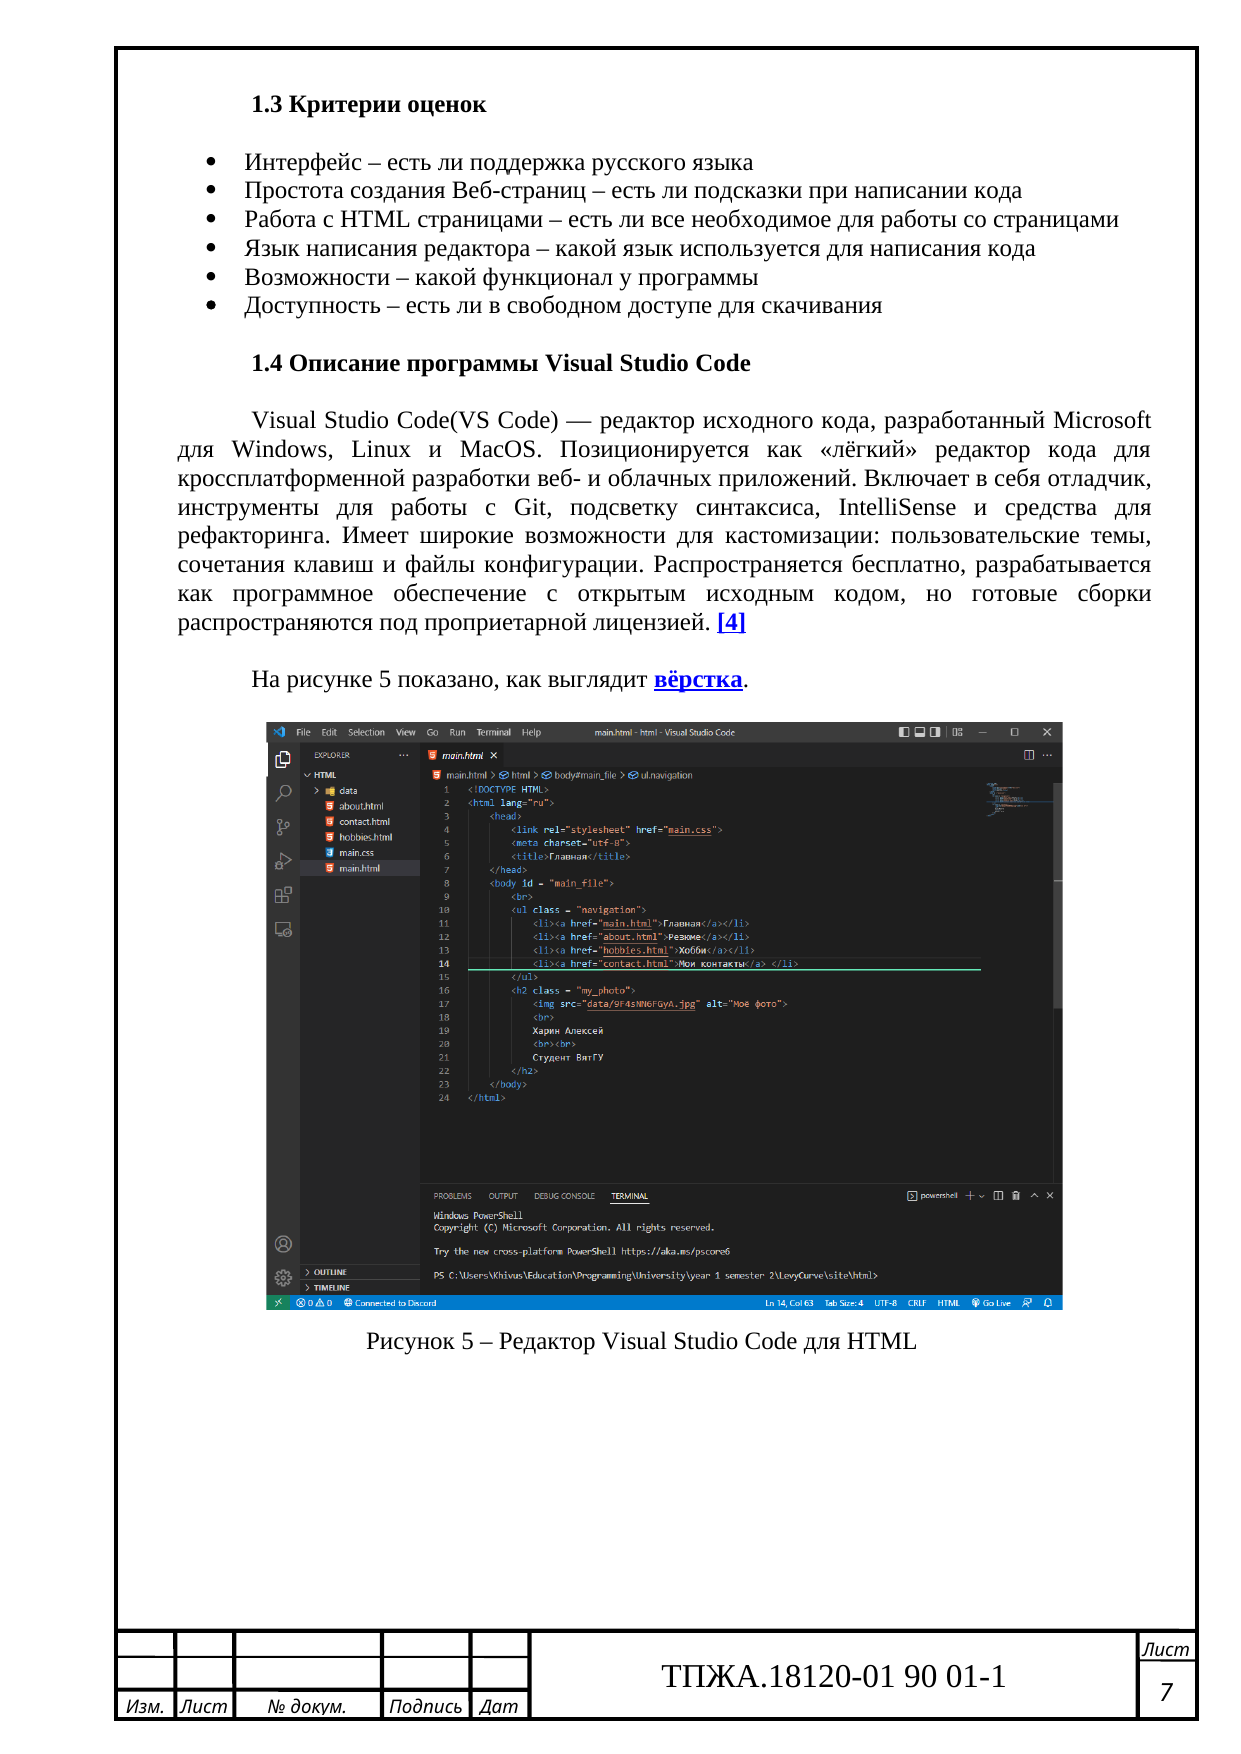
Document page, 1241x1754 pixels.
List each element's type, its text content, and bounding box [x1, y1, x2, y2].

text 1.3 Критерии оценок [177, 89, 1152, 117]
picture [266, 722, 1063, 1310]
text На рисунке 5 показано, как выглядит вёрстка. [177, 664, 1152, 693]
list Доступность – есть ли в свободном доступе для скачивания [207, 290, 1152, 319]
list Работа с HTML страницами – есть ли все необходимое для работы со страницами [207, 204, 1152, 233]
text 1.4 Описание программы Visual Studio Code [177, 348, 1152, 377]
list Язык написания редактора – какой язык используется для написания кода [207, 233, 1152, 262]
list Возможности – какой функционал у программы [207, 262, 1152, 290]
list Интерфейс – есть ли поддержка русского языка [207, 147, 1152, 175]
text Visual Studio Code(VS Code) — редактор исходного кода, разработанный Microsoft для Windows, Linux и MacOS. Позиционируется как «лёгкий» редактор кода для кроссплатформенной разработки веб- и облачных приложений. Включает в себя отладчик, инструменты для работы с Git, подсветку синтаксиса, IntelliSense и средства для рефакторинга. Имеет широкие возможности для кастомизации: пользовательские темы, сочетания клавиш и файлы конфигурации. Распространяется бесплатно, разрабатывается как программное обеспечение с открытым исходным кодом, но готовые сборки распространяются под проприетарной лицензией. [4] [177, 405, 1152, 635]
list Простота создания Веб-страниц – есть ли подсказки при написании кода [207, 175, 1152, 204]
